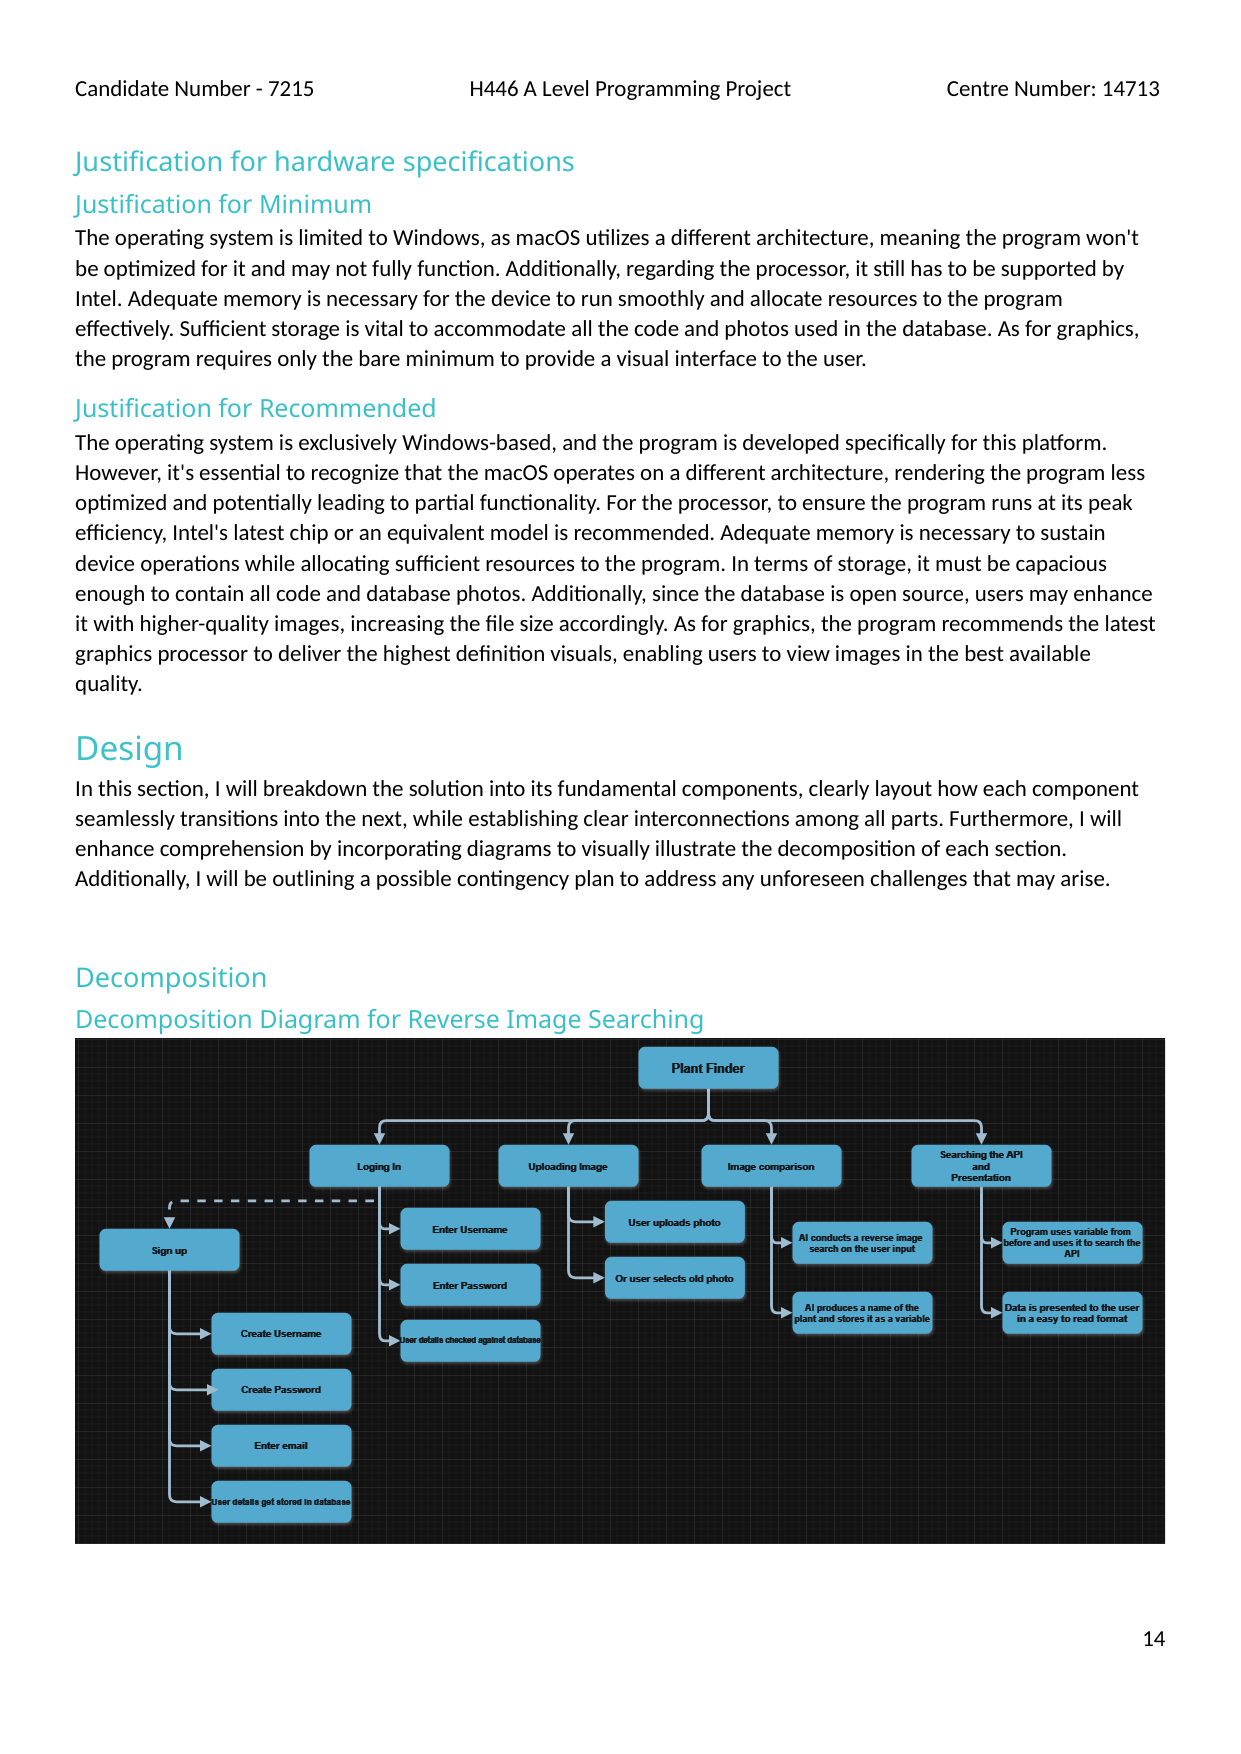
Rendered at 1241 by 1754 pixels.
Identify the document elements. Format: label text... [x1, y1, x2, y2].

text The operating system is exclusively Windows-based, and the program is developed specifically for this platform. However, it's essential to recognize that the macOS operates on a different architecture, rendering the program less optimized and potentially leading to partial functionality. For the processor, to ensure the program runs at its peak efficiency, Intel's latest chip or an equivalent model is recommended. Adequate memory is necessary to sustain device operations while allocating sufficient resources to the program. In terms of storage, it must be capacious enough to contain all code and database photos. Additionally, since the database is open source, users may enhance it with higher-quality images, increasing the file size accordingly. As for graphics, the program recommends the latest graphics processor to deliver the highest definition visuals, enabling users to view images in the best available quality. [75, 428, 1165, 698]
text The operating system is limited to Windows, as macOS utilizes a different architecture, meaning the program won't be optimized for it and may not fully function. Additionally, regarding the processor, it still has to be supported by Intel. Adequate memory is necessary for the device to run smoothly and allocate resources to the program effectively. Sufficient storage is vital to accommodate all the code and photos used in the database. As for graphics, the program requires only the bare minimum to provide a visual interface to the user. [75, 223, 1165, 372]
subtitle Justification for Recommended [75, 391, 1165, 425]
subtitle Justification for hardware specifications [75, 143, 1165, 179]
picture [75, 1038, 1166, 1544]
subtitle Justification for Minimum [75, 187, 1165, 221]
subtitle Decomposition Diagram for Reverse Image Searching [75, 1002, 1165, 1036]
subtitle Decomposition [75, 958, 1165, 995]
text In this section, I will breakdown the solution into its fundamental components, clearly layout how each component seamlessly transitions into the next, while establishing clear interconnections among all parts. Furthermore, I will enhance comprehension by incorporating diagrams to visually illustrate the decomposition of each section. Additionally, I will be outlining a possible contingency plan to address any unforeseen challenges that may arise. [75, 774, 1165, 892]
subtitle Design [75, 725, 1165, 770]
